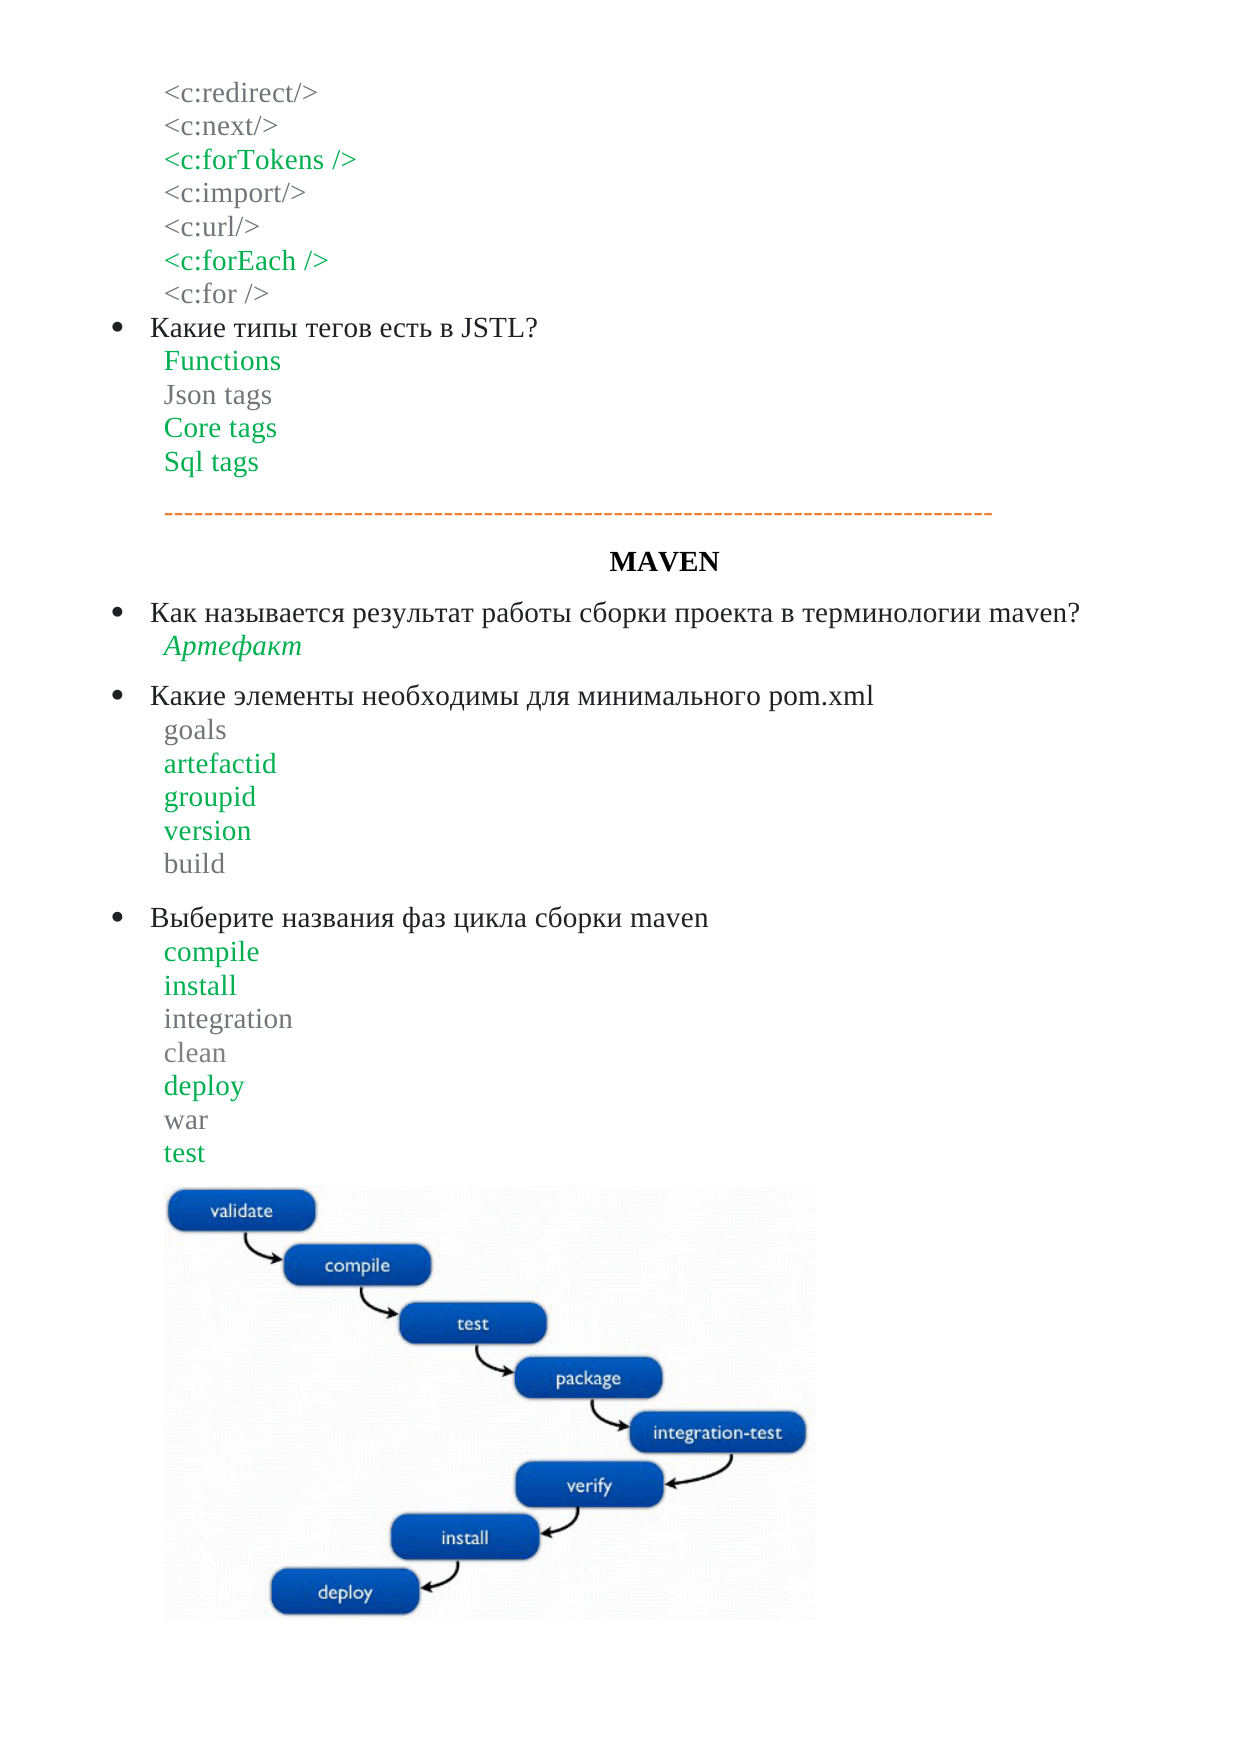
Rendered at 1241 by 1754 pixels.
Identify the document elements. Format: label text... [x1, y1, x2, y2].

text Functions [164, 343, 1165, 377]
text compile [164, 934, 1165, 968]
text Артефакт [164, 628, 1165, 662]
text version [164, 813, 1165, 846]
text deploy [164, 1068, 1165, 1102]
list Как называется результат работы сборки проекта в терминологии maven? [112, 595, 1165, 628]
text Sql tags [164, 444, 1165, 478]
text artefactid [164, 746, 1165, 779]
text <c:forTokens /> [164, 142, 1165, 176]
text <c:forEach /> [164, 243, 1165, 276]
text war [164, 1102, 1165, 1135]
text <c:url/> [164, 209, 1165, 243]
text build [164, 846, 1165, 880]
text install [164, 968, 1165, 1001]
text Json tags [164, 377, 1165, 411]
text integration [164, 1001, 1165, 1035]
picture [163, 1185, 816, 1631]
list Какие элементы необходимы для минимального pom.xml [112, 678, 1165, 712]
list Какие типы тегов есть в JSTL? [112, 310, 1165, 343]
text clean [164, 1035, 1165, 1068]
text <c:import/> [164, 176, 1165, 209]
text test [164, 1135, 1165, 1169]
text <c:redirect/> [164, 75, 1165, 108]
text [164, 494, 1165, 528]
text <c:next/> [164, 108, 1165, 142]
text <c:for /> [164, 276, 1165, 310]
text MAVEN [164, 544, 1165, 578]
list Выберите названия фаз цикла сборки maven [112, 897, 1165, 934]
text Core tags [164, 411, 1165, 444]
text goals [164, 712, 1165, 746]
text groupid [164, 779, 1165, 813]
